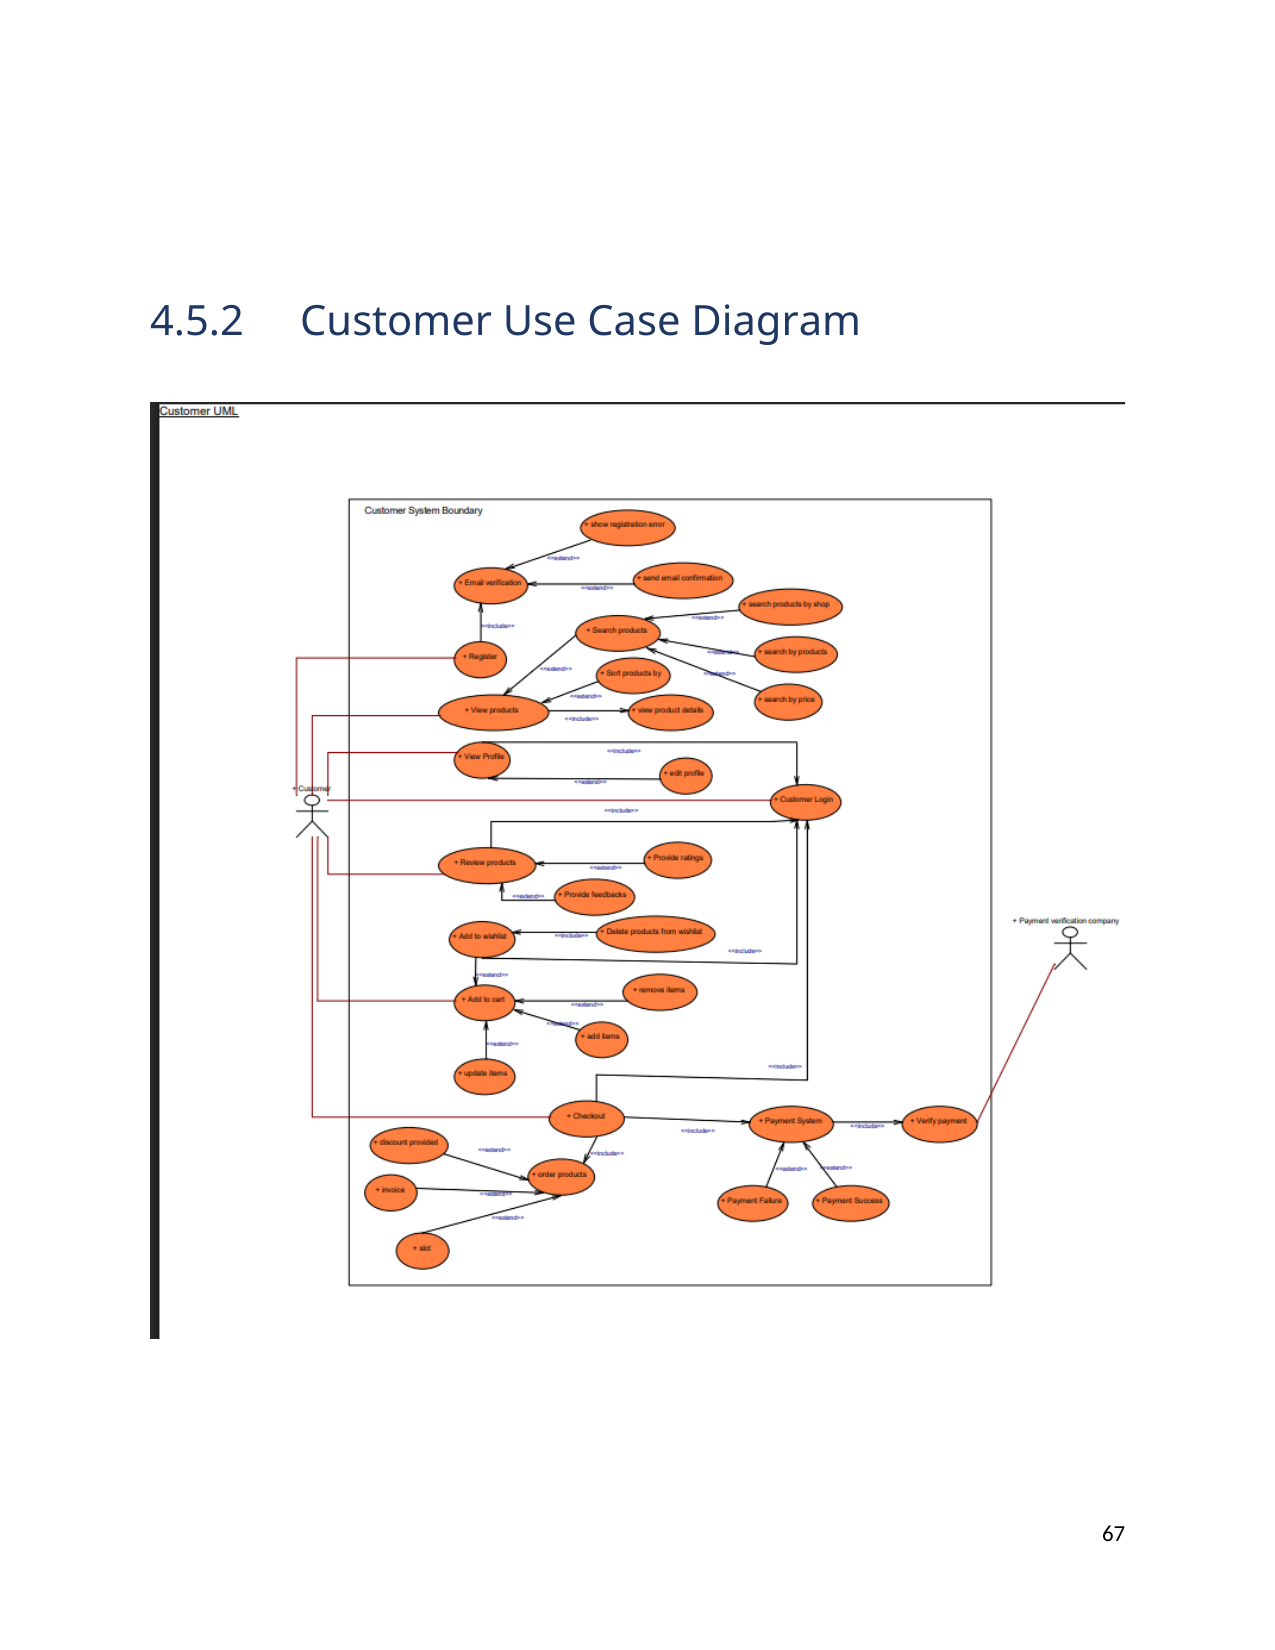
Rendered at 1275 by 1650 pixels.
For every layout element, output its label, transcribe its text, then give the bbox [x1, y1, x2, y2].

picture [150, 402, 1125, 1339]
subtitle Customer Use Case Diagram [150, 291, 1125, 347]
